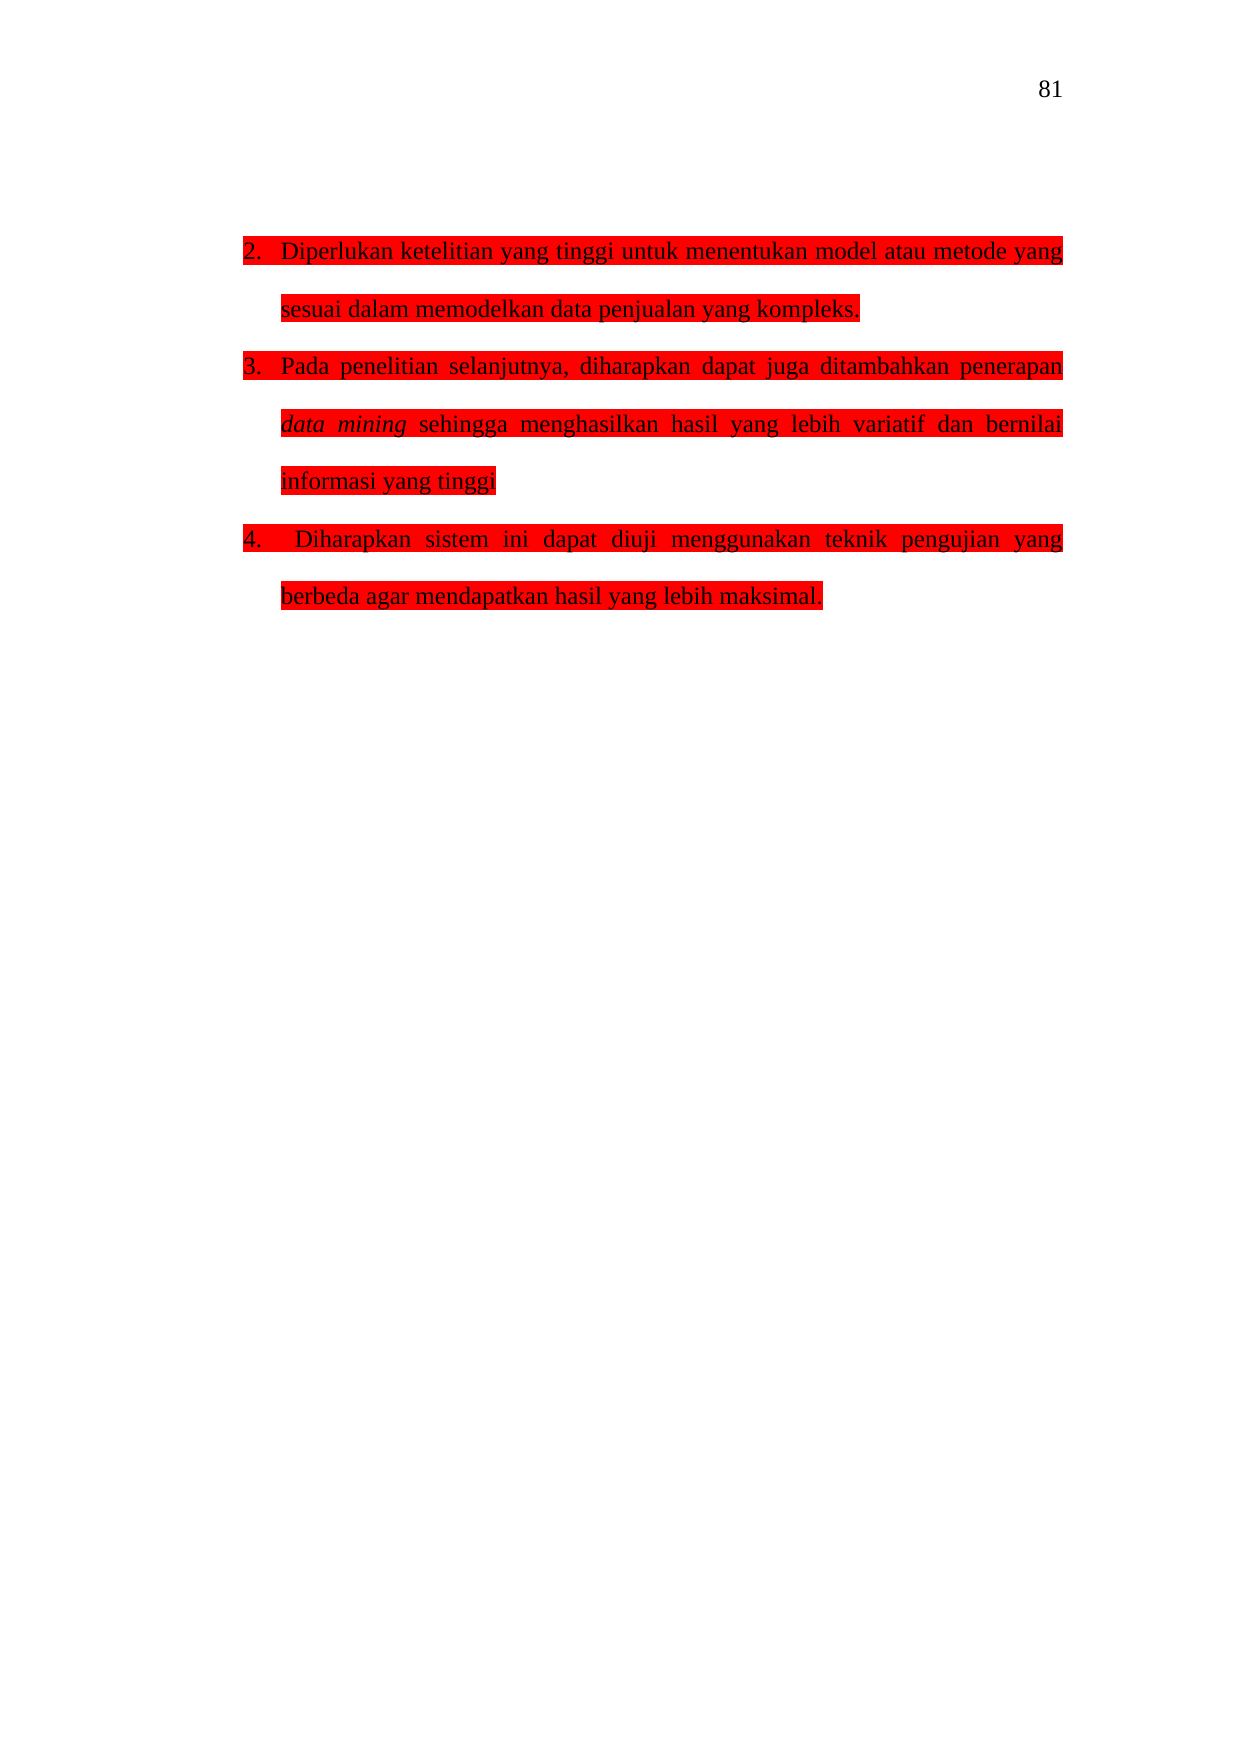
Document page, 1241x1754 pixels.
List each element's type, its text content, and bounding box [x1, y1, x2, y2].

list Diharapkan sistem ini dapat diuji menggunakan teknik pengujian yang berbeda agar mendapatkan hasil yang lebih maksimal. [243, 552, 1063, 610]
list Diperlukan ketelitian yang tinggi untuk menentukan model atau metode yang sesuai dalam memodelkan data penjualan yang kompleks. [243, 265, 1063, 322]
list Pada penelitian selanjutnya, diharapkan dapat juga ditambahkan penerapan data mining sehingga menghasilkan hasil yang lebih variatif dan bernilai informasi yang tinggi [243, 380, 1063, 495]
